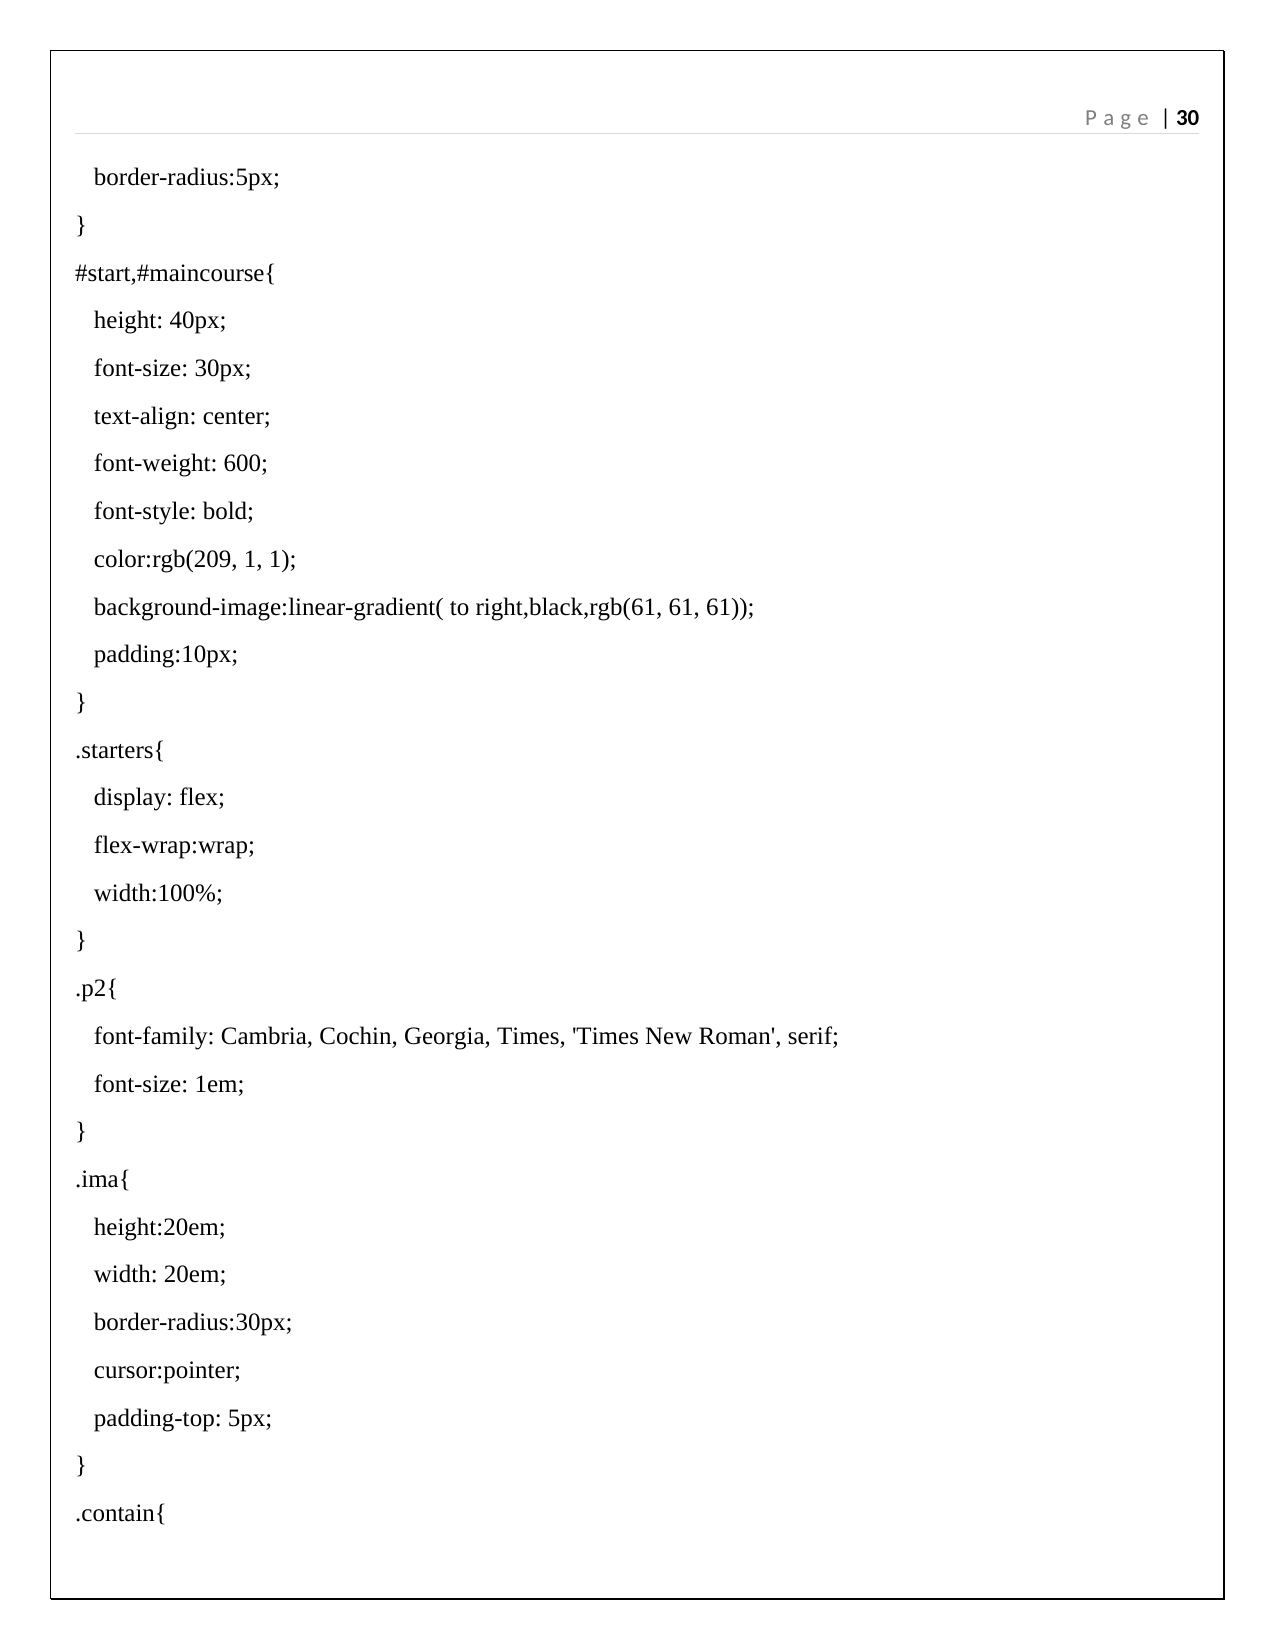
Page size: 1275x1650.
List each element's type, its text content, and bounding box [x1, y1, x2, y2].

text } [75, 210, 1199, 239]
text flex-wrap:wrap; [75, 830, 1199, 859]
text .contain{ [75, 1498, 1199, 1527]
text font-size: 1em; [75, 1069, 1199, 1097]
text text-align: center; [75, 401, 1199, 429]
text font-weight: 600; [75, 448, 1199, 477]
text cursor:pointer; [75, 1355, 1199, 1384]
text #start,#maincourse{ [75, 258, 1199, 286]
text background-image:linear-gradient( to right,black,rgb(61, 61, 61)); [75, 592, 1199, 620]
text border-radius:5px; [75, 162, 1199, 191]
text font-style: bold; [75, 496, 1199, 525]
text font-size: 30px; [75, 353, 1199, 382]
text color:rgb(209, 1, 1); [75, 544, 1199, 573]
text .p2{ [75, 973, 1199, 1002]
text } [75, 687, 1199, 716]
text .ima{ [75, 1164, 1199, 1193]
text } [75, 1450, 1199, 1479]
text height: 40px; [75, 305, 1199, 334]
text padding:10px; [75, 639, 1199, 668]
text display: flex; [75, 782, 1199, 811]
text width: 20em; [75, 1259, 1199, 1288]
text padding-top: 5px; [75, 1403, 1199, 1431]
text height:20em; [75, 1212, 1199, 1241]
text .starters{ [75, 735, 1199, 763]
text } [75, 1116, 1199, 1145]
text font-family: Cambria, Cochin, Georgia, Times, 'Times New Roman', serif; [75, 1021, 1199, 1050]
text width:100%; [75, 878, 1199, 907]
text } [75, 926, 1199, 954]
text border-radius:30px; [75, 1307, 1199, 1336]
